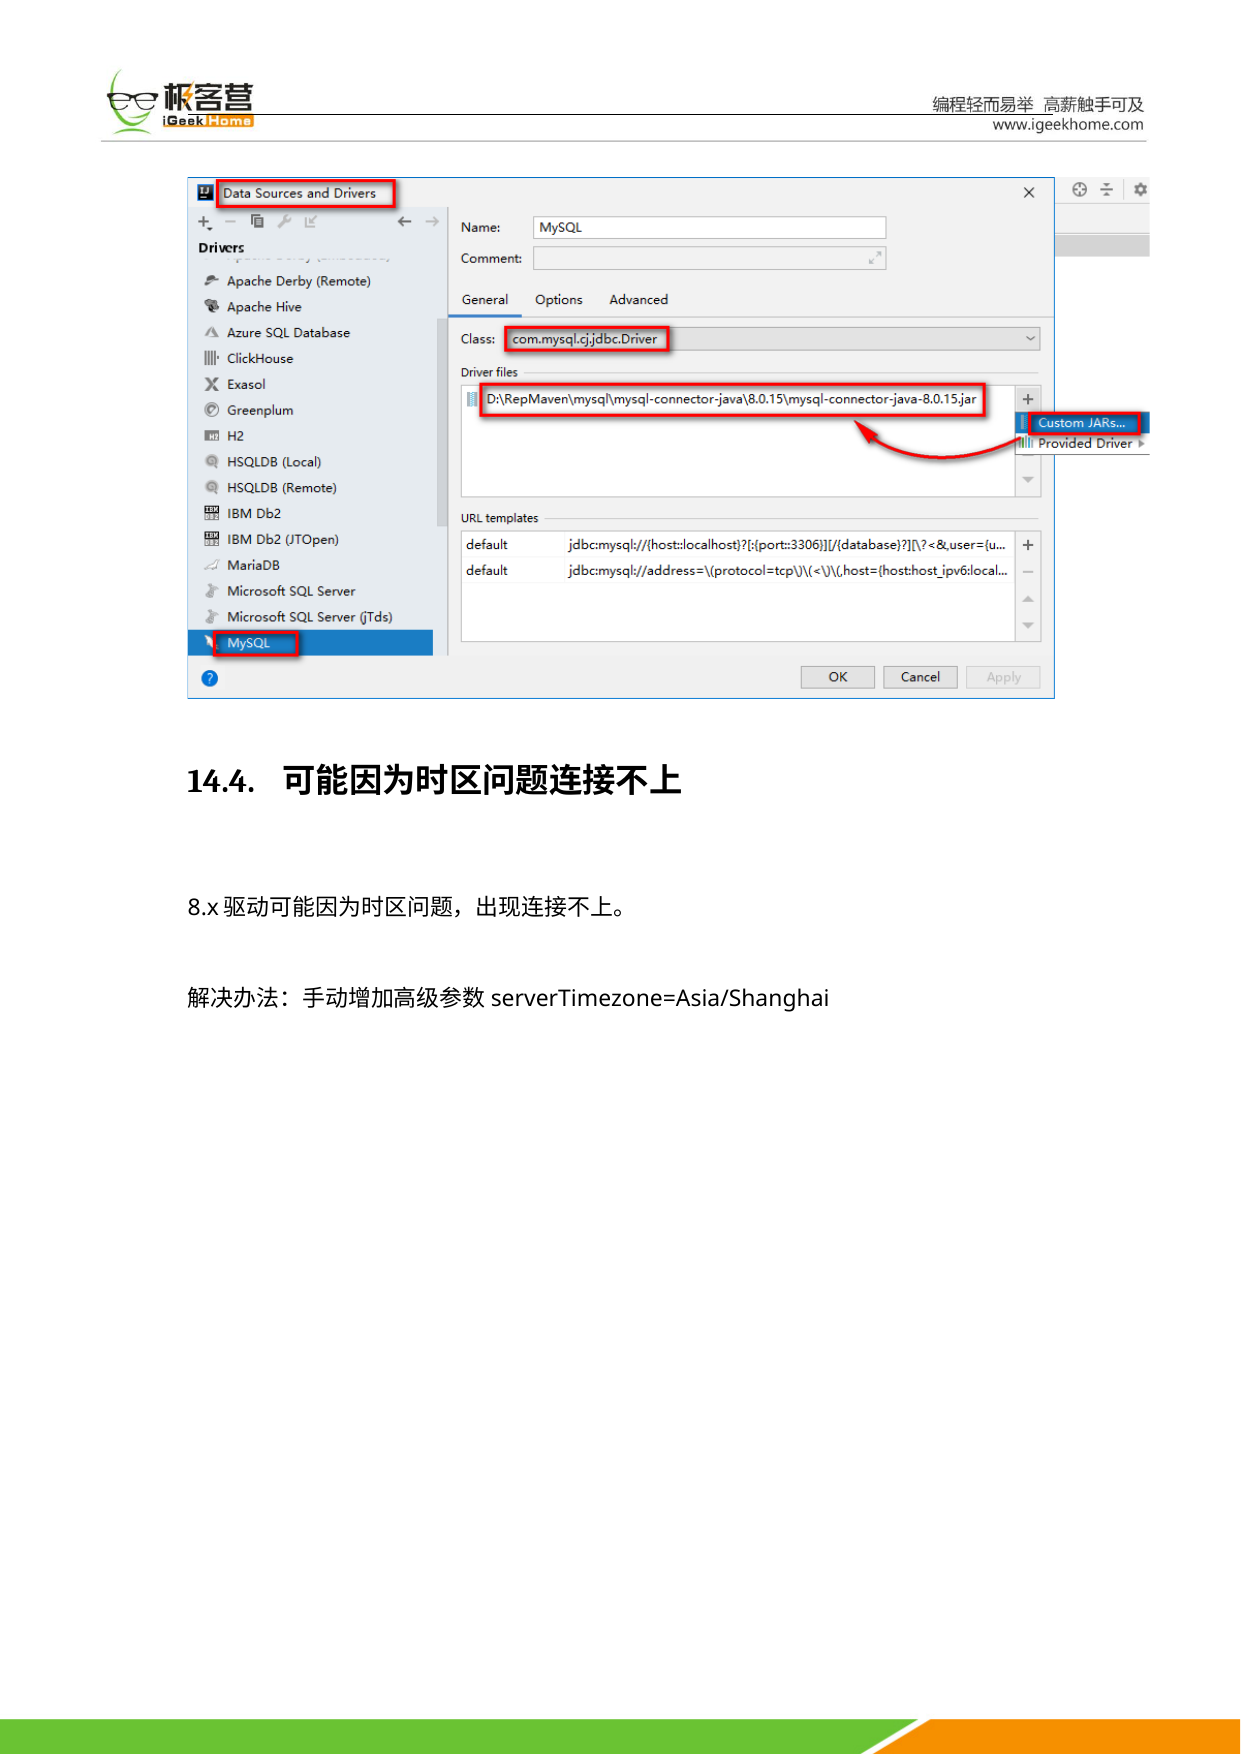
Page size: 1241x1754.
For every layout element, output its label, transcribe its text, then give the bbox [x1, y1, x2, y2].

subtitle 可能因为时区问题连接不上 [187, 746, 1053, 811]
picture [0, 1664, 1241, 1754]
text 8.x驱动可能因为时区问题，出现连接不上。 [187, 873, 1053, 938]
picture [187, 177, 1150, 699]
picture [0, 0, 1241, 149]
text 解决办法：手动增加高级参数 serverTimezone=Asia/Shanghai [187, 964, 1053, 1029]
